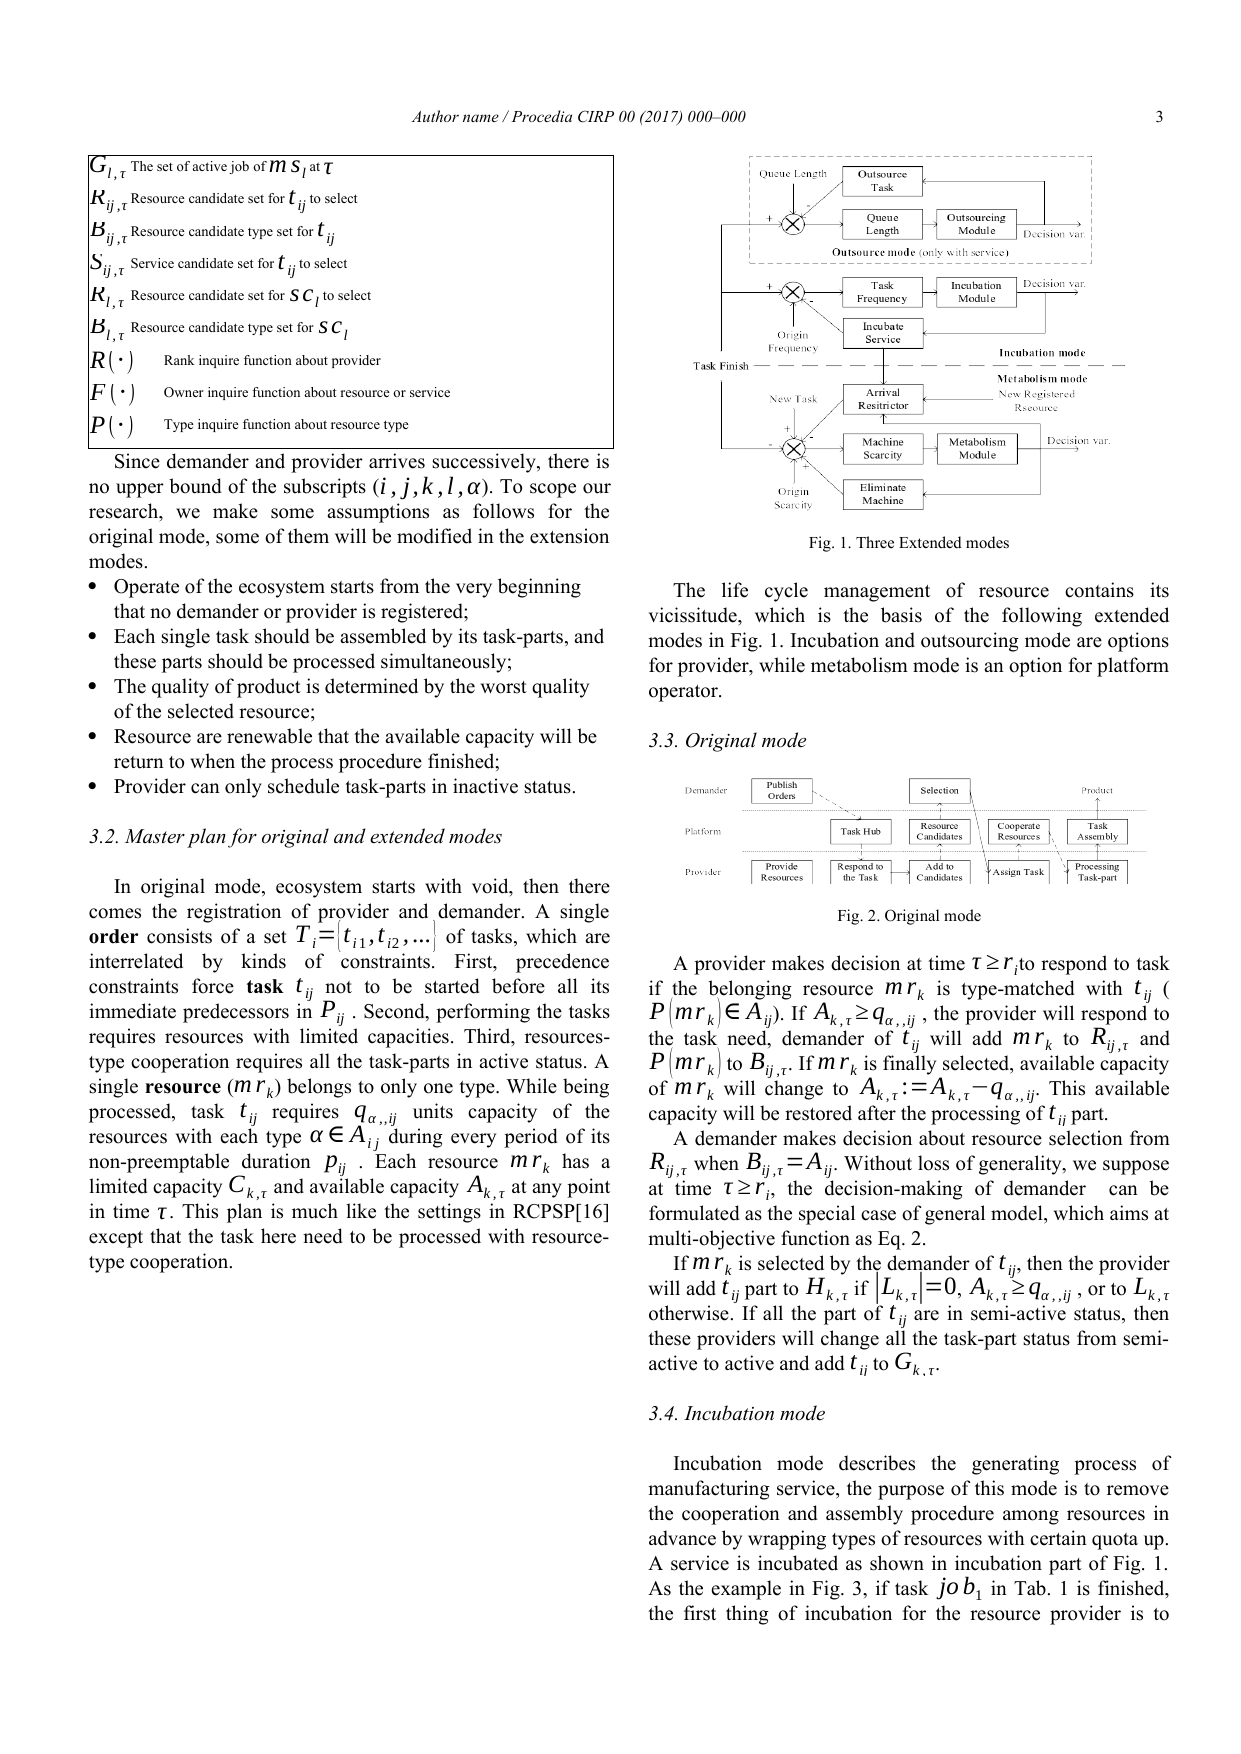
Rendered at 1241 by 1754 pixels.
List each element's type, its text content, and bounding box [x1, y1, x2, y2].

text Resource candidate set for to select [89, 187, 613, 219]
list Each single task should be assembled by its task-parts, and these parts should be processed simultaneously; [89, 624, 611, 674]
text Type inquire function about resource type [89, 413, 613, 448]
text In original mode, ecosystem starts with void, then there comes the registration of provider and demander. A single order consists of a set of tasks, which are interrelated by kinds of constraints. First, precedence constraints force task not to be started before all its immediate predecessors in . Second, performing the tasks requires resources with limited capacities. Third, resources-type cooperation requires all the task-parts in active status. A single resource () belongs to only one type. While being processed, task requires units capacity of the resources with each type during every period of its non-preemptable duration . Each resource has a limited capacity and available capacity at any point in time . This plan is much like the settings in RCPSP[16] except that the task here need to be processed with resource-type cooperation. [89, 874, 611, 1274]
text A demander makes decision about resource selection from when . Without loss of generality, we suppose at time , the decision-making of demander can be formulated as the special case of general model, which aims at multi-objective function as Eq. 2. [648, 1126, 1170, 1251]
text Master plan for original and extended modes [89, 824, 611, 849]
text A provider makes decision at time to respond to task if the belonging resource is type-matched with (). If , the provider will respond to the task need, demander of will add to and to . If is finally selected, available capacity of will change to . This available capacity will be restored after the processing of part. [648, 951, 1170, 1126]
list Resource are renewable that the available capacity will be return to when the process procedure finished; [89, 724, 611, 774]
text The life cycle management of resource contains its vicissitude, which is the basis of the following extended modes in Fig. 1. Incubation and outsourcing mode are options for provider, while metabolism mode is an option for platform operator. [648, 578, 1170, 703]
text Fig. 2. Original mode [648, 905, 1170, 926]
list The quality of product is determined by the worst quality of the selected resource; [89, 674, 611, 724]
list Operate of the ecosystem starts from the very beginning that no demander or provider is registered; [89, 574, 611, 624]
text Resource candidate type set for [89, 219, 613, 252]
text The set of active job of at [89, 156, 613, 187]
text If is selected by the demander of , then the provider will add part to if , , or to otherwise. If all the part of are in semi-active status, then these providers will change all the task-part status from semi-active to active and add to . [648, 1251, 1170, 1376]
text Fig. 1. Three Extended modes [648, 532, 1170, 553]
text Since demander and provider arrives successively, there is no upper bound of the subscripts (). To scope our research, we make some assumptions as follows for the original mode, some of them will be modified in the extension modes. [89, 449, 611, 574]
text Incubation mode [648, 1401, 1170, 1426]
text Rank inquire function about provider [89, 349, 613, 381]
list Provider can only schedule task-parts in inactive status. [89, 774, 611, 799]
text Service candidate set for to select [89, 252, 613, 284]
text Resource candidate type set for [89, 316, 613, 349]
text Resource candidate set for to select [89, 284, 613, 316]
text Original mode [648, 728, 1170, 753]
text Owner inquire function about resource or service [89, 381, 613, 413]
